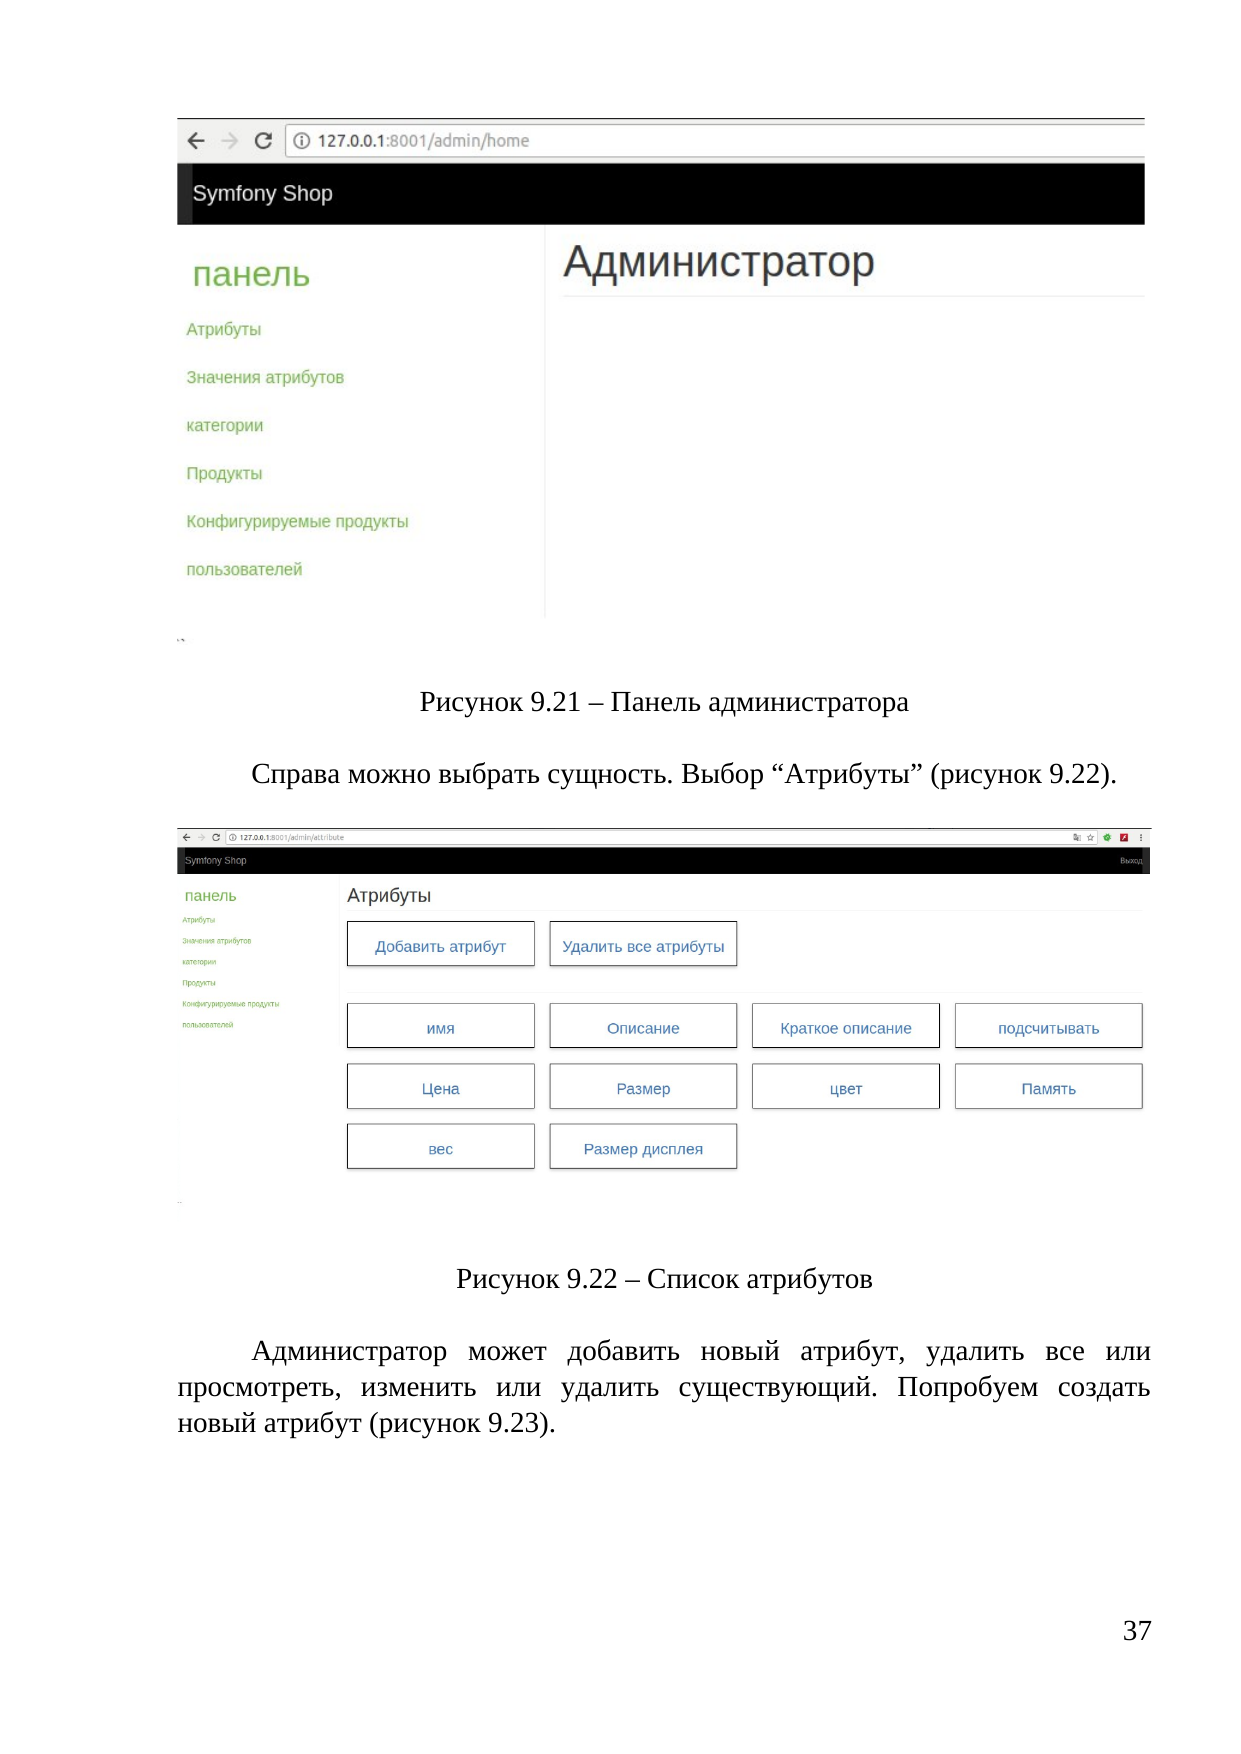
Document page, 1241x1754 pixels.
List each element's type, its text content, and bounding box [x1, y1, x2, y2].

text Справа можно выбрать сущность. Выбор “Атрибуты” (рисунок 9.22). [177, 756, 1152, 789]
picture [177, 828, 1152, 1222]
text Рисунок 9.22 – Список атрибутов [177, 1261, 1152, 1294]
text Рисунок 9.21 – Панель администратора [177, 684, 1152, 717]
picture [177, 118, 1152, 645]
text Администратор может добавить новый атрибут, удалить все или просмотреть, изменить или удалить существующий. Попробуем создать новый атрибут (рисунок 9.23). [177, 1333, 1152, 1439]
